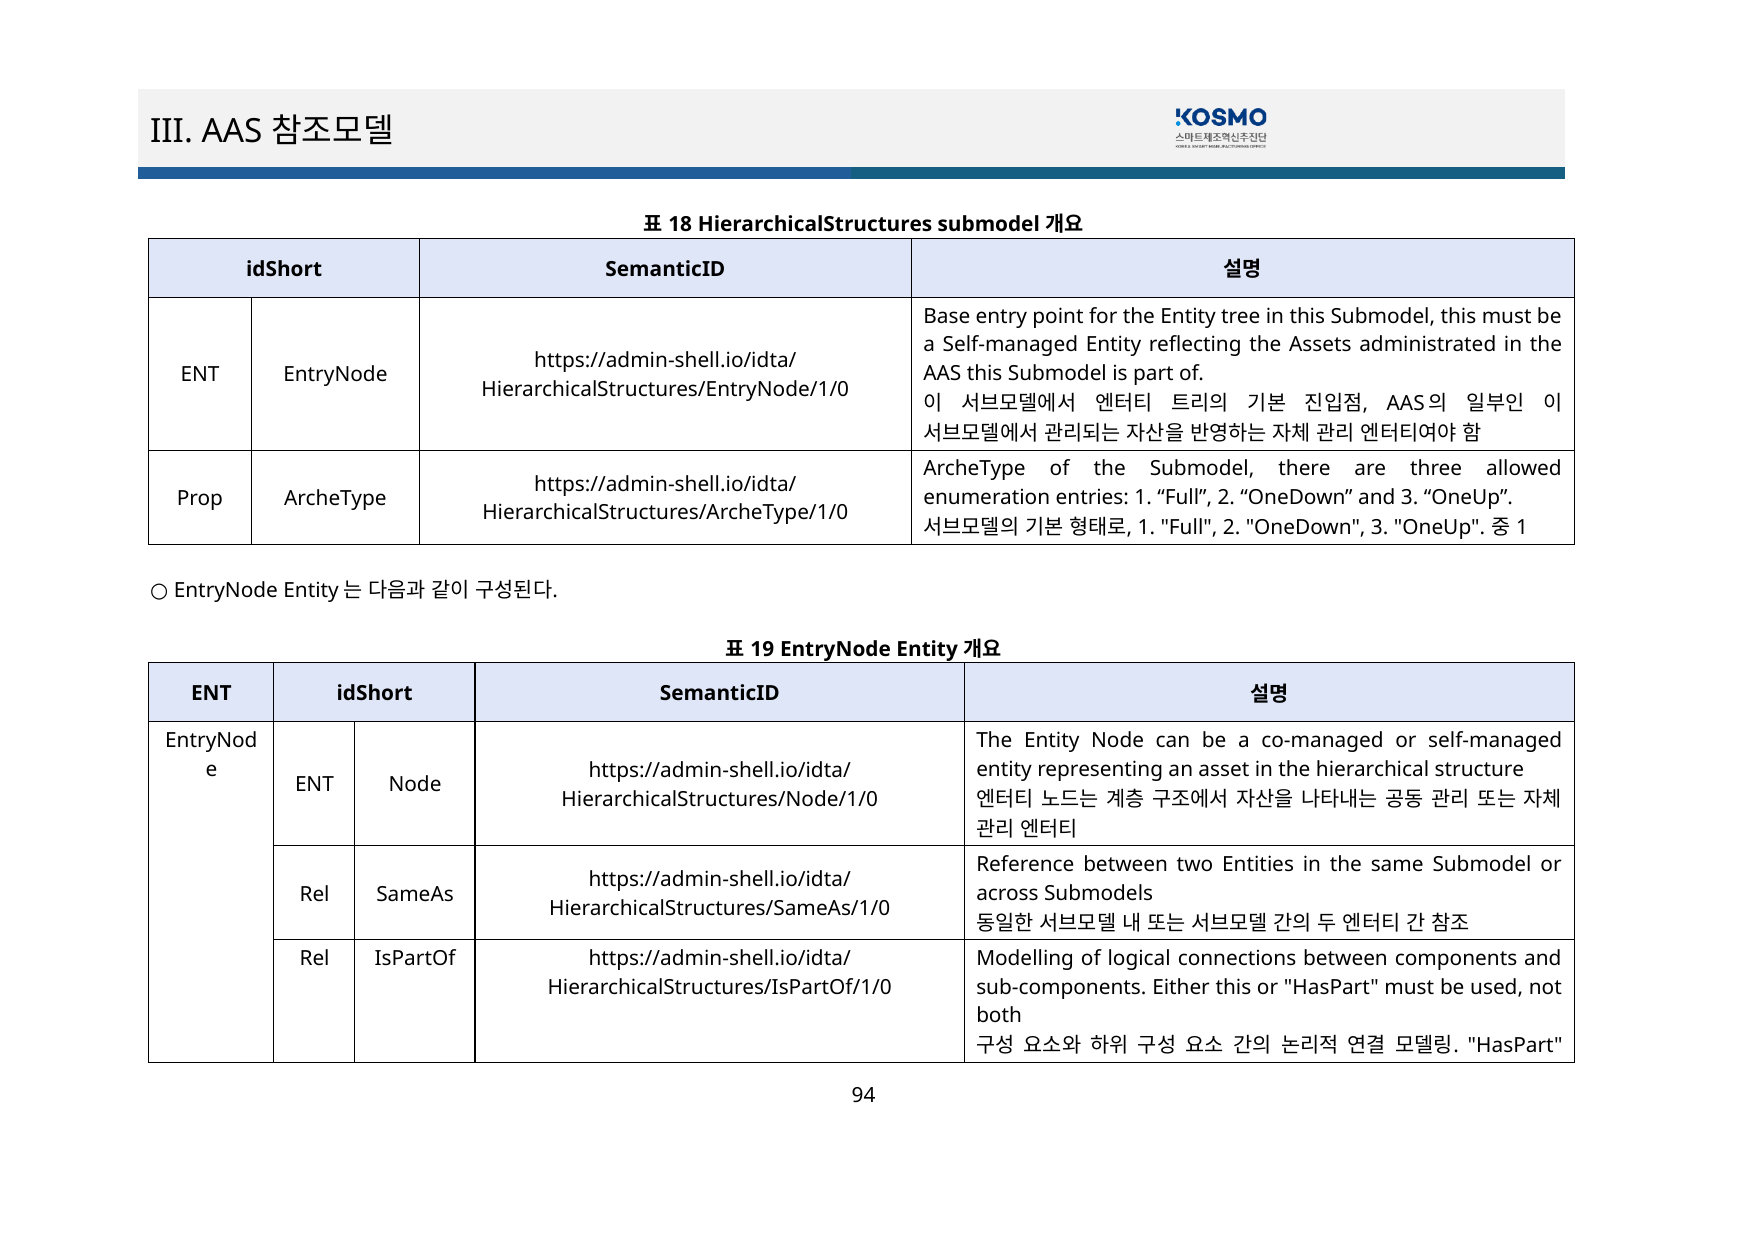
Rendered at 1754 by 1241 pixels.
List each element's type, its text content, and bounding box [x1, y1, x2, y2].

table_cell Rel [274, 940, 354, 1062]
table_cell ArcheType [252, 451, 419, 544]
table_cell ENT [149, 298, 251, 449]
text ○ EntryNode Entity는 다음과 같이 구성된다. [150, 573, 1577, 603]
table_cell EntryNode [149, 722, 273, 1062]
table_header 설명 [912, 239, 1574, 297]
table_header SemanticID [420, 239, 911, 297]
table_cell ArcheType of the Submodel, there are three allowed enumeration entries: 1. “Full”, 2. “OneDown” and 3. “OneUp”. 서브모델의 기본 형태로, 1. "Full", 2. "OneDown", 3. "OneUp". 중 1 [912, 451, 1574, 544]
table_cell Base entry point for the Entity tree in this Submodel, this must be a Self-managed Entity reflecting the Assets administrated in the AAS this Submodel is part of. 이 서브모델에서 엔터티 트리의 기본 진입점, AAS의 일부인 이 서브모델에서 관리되는 자산을 반영하는 자체 관리 엔터티여야 함 [912, 298, 1574, 449]
text 표 EntryNode Entity 개요 [150, 632, 1577, 662]
table_cell https://admin-shell.io/idta/HierarchicalStructures/ArcheType/1/0 [420, 451, 911, 544]
table_header idShort [149, 239, 419, 297]
table_header idShort [274, 663, 474, 721]
table_cell EntryNode [252, 298, 419, 449]
table_cell Rel [274, 846, 354, 939]
table_cell Prop [149, 451, 251, 544]
table_header 설명 [965, 663, 1574, 721]
table_header ENT [149, 663, 273, 721]
table_cell https://admin-shell.io/idta/HierarchicalStructures/EntryNode/1/0 [420, 298, 911, 449]
table_cell ENT [274, 722, 354, 845]
table_cell https://admin-shell.io/idta/HierarchicalStructures/Node/1/0 [476, 722, 964, 845]
table_cell https://admin-shell.io/idta/HierarchicalStructures/IsPartOf/1/0 [476, 940, 964, 1062]
table_cell https://admin-shell.io/idta/HierarchicalStructures/SameAs/1/0 [476, 846, 964, 939]
table_cell The Entity Node can be a co-managed or self-managed entity representing an asset in the hierarchical structure 엔터티 노드는 계층 구조에서 자산을 나타내는 공동 관리 또는 자체 관리 엔터티 [965, 722, 1574, 845]
table_cell Node [355, 722, 474, 845]
table_cell Reference between two Entities in the same Submodel or across Submodels 동일한 서브모델 내 또는 서브모델 간의 두 엔터티 간 참조 [965, 846, 1574, 939]
text 표 HierarchicalStructures submodel 개요 [150, 207, 1577, 238]
table_cell IsPartOf [355, 940, 474, 1062]
picture [1175, 108, 1267, 148]
table_cell SameAs [355, 846, 474, 939]
table_header SemanticID [476, 663, 964, 721]
